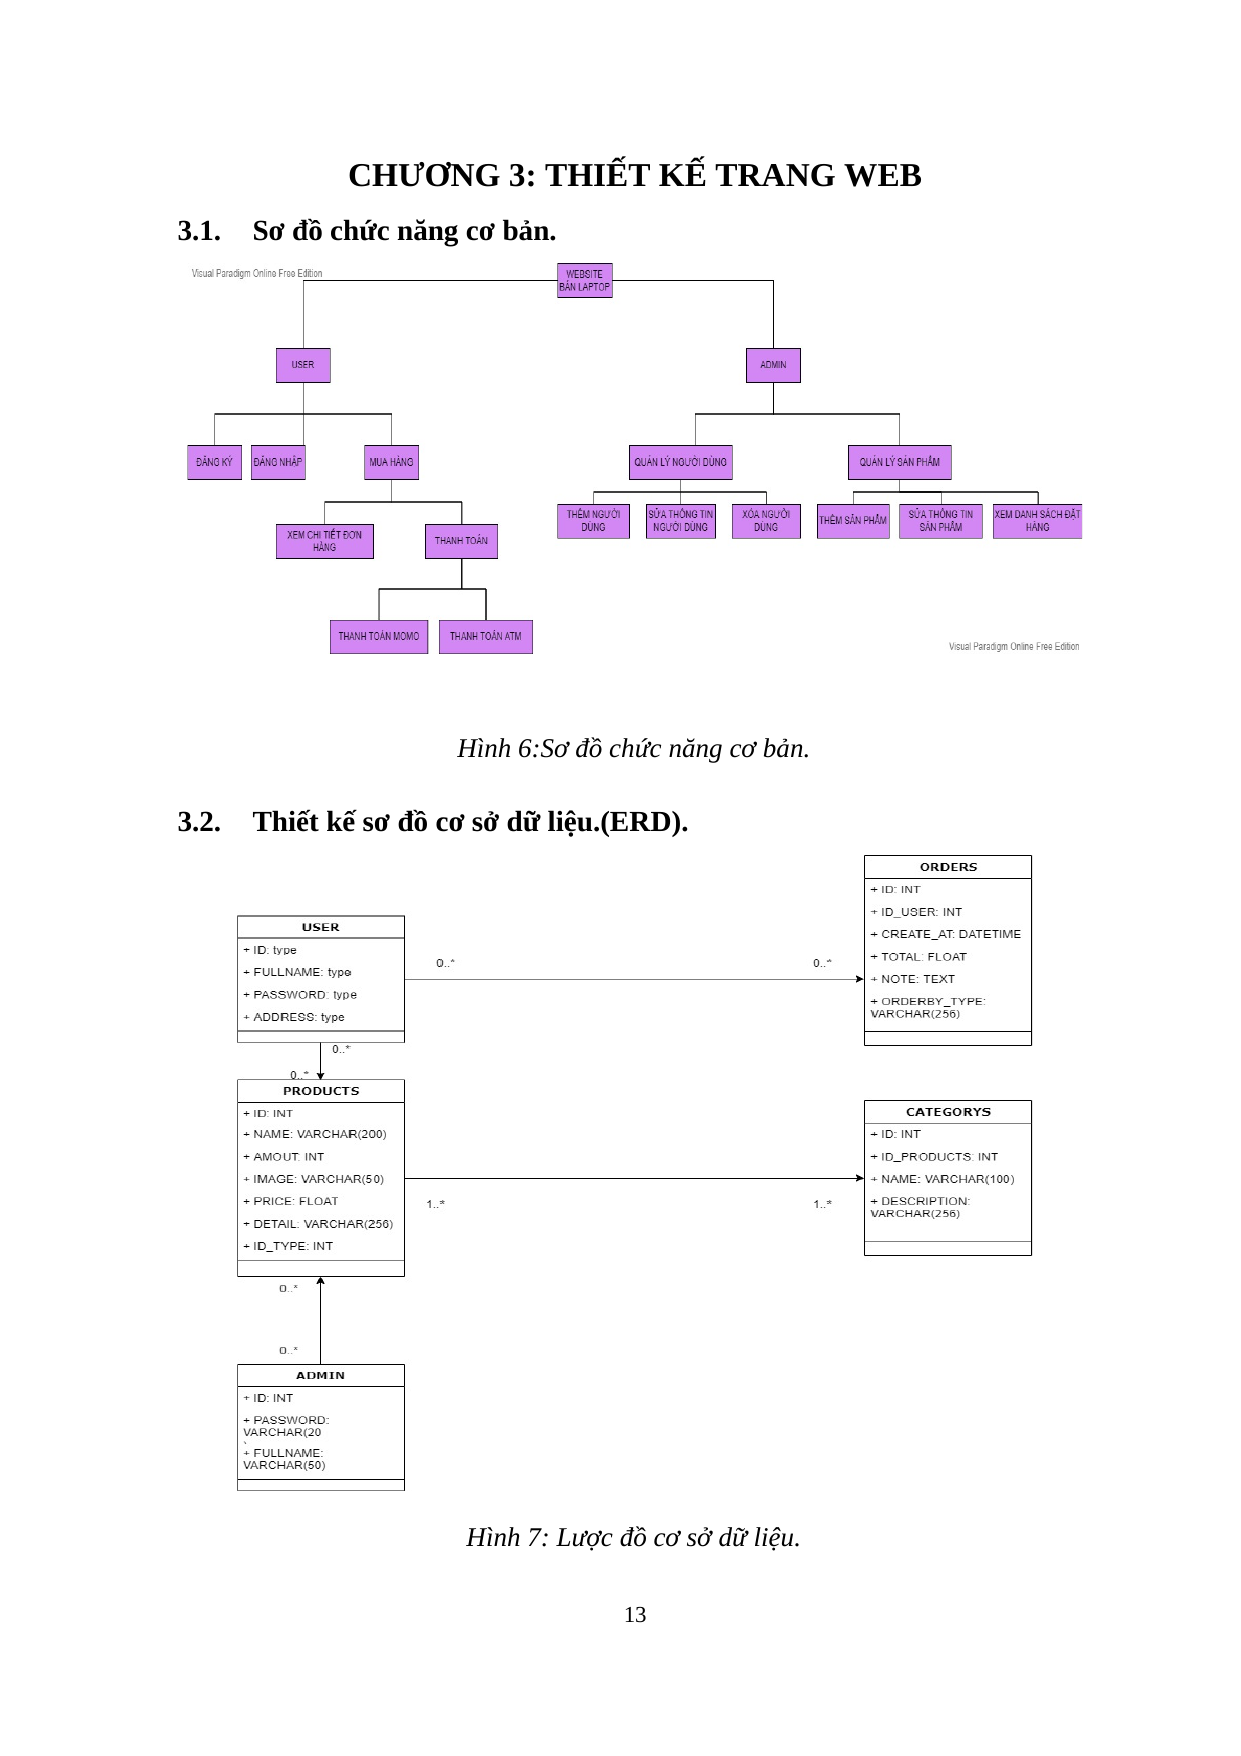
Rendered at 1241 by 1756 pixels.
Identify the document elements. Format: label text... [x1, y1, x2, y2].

picture [237, 855, 1033, 1491]
text Hình 6:Sơ đồ chức năng cơ bản. [177, 733, 1092, 764]
text Hình 7: Lược đồ cơ sở dữ liệu. [177, 1521, 1092, 1553]
subtitle Sơ đồ chức năng cơ bản. [177, 213, 1092, 246]
subtitle Thiết kế sơ đồ cơ sở dữ liệu.(ERD). [177, 804, 1092, 838]
subtitle CHƯƠNG 3: THIẾT KẾ TRANG WEB [177, 155, 1092, 193]
picture [187, 263, 1083, 654]
